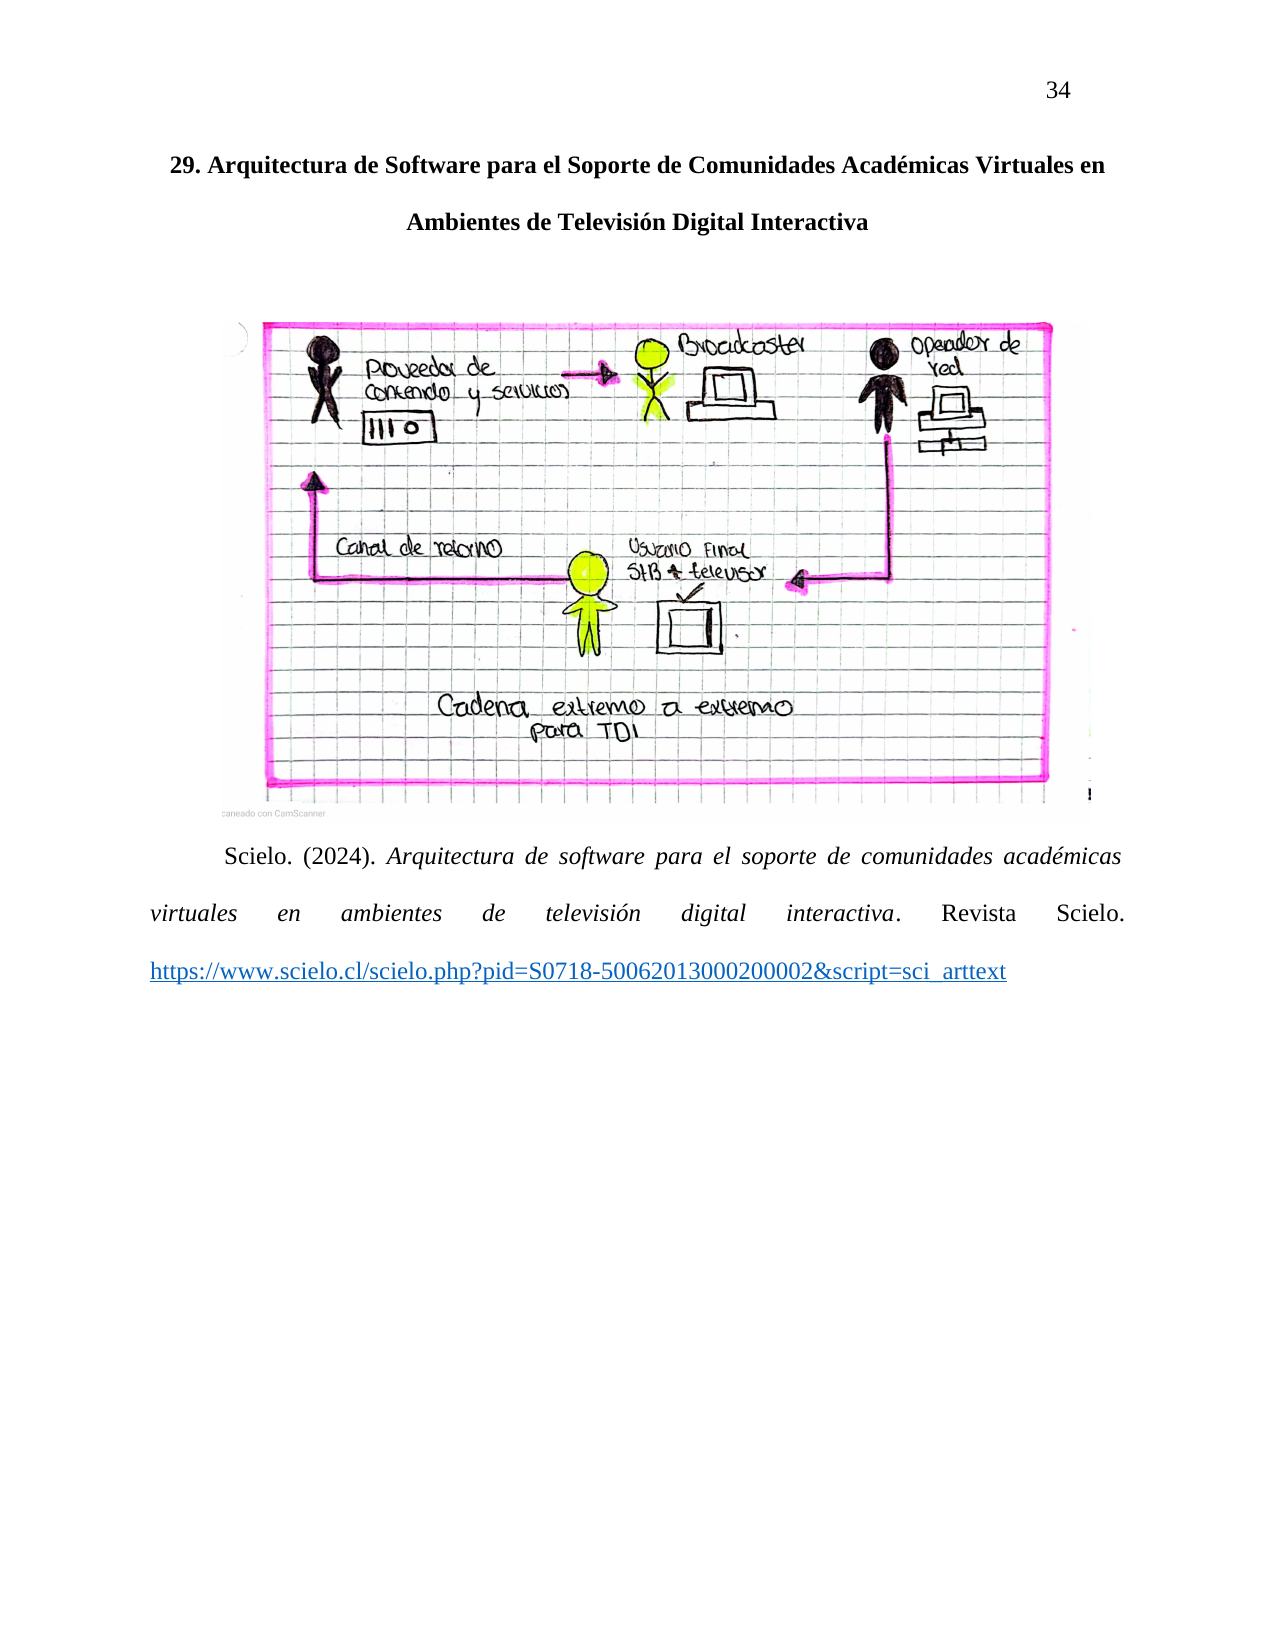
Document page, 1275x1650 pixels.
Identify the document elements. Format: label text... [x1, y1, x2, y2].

text Scielo. (2024). Arquitectura de software para el soporte de comunidades académicas virtuales en ambientes de televisión digital interactiva. Revista Scielo. https://www.scielo.cl/scielo.php?pid=S0718-50062013000200002&script=sci_arttext [150, 467, 1125, 984]
subtitle 29. Arquitectura de Software para el Soporte de Comunidades Académicas Virtuales en Ambientes de Televisión Digital Interactiva [150, 150, 1125, 236]
picture [221, 322, 1091, 824]
